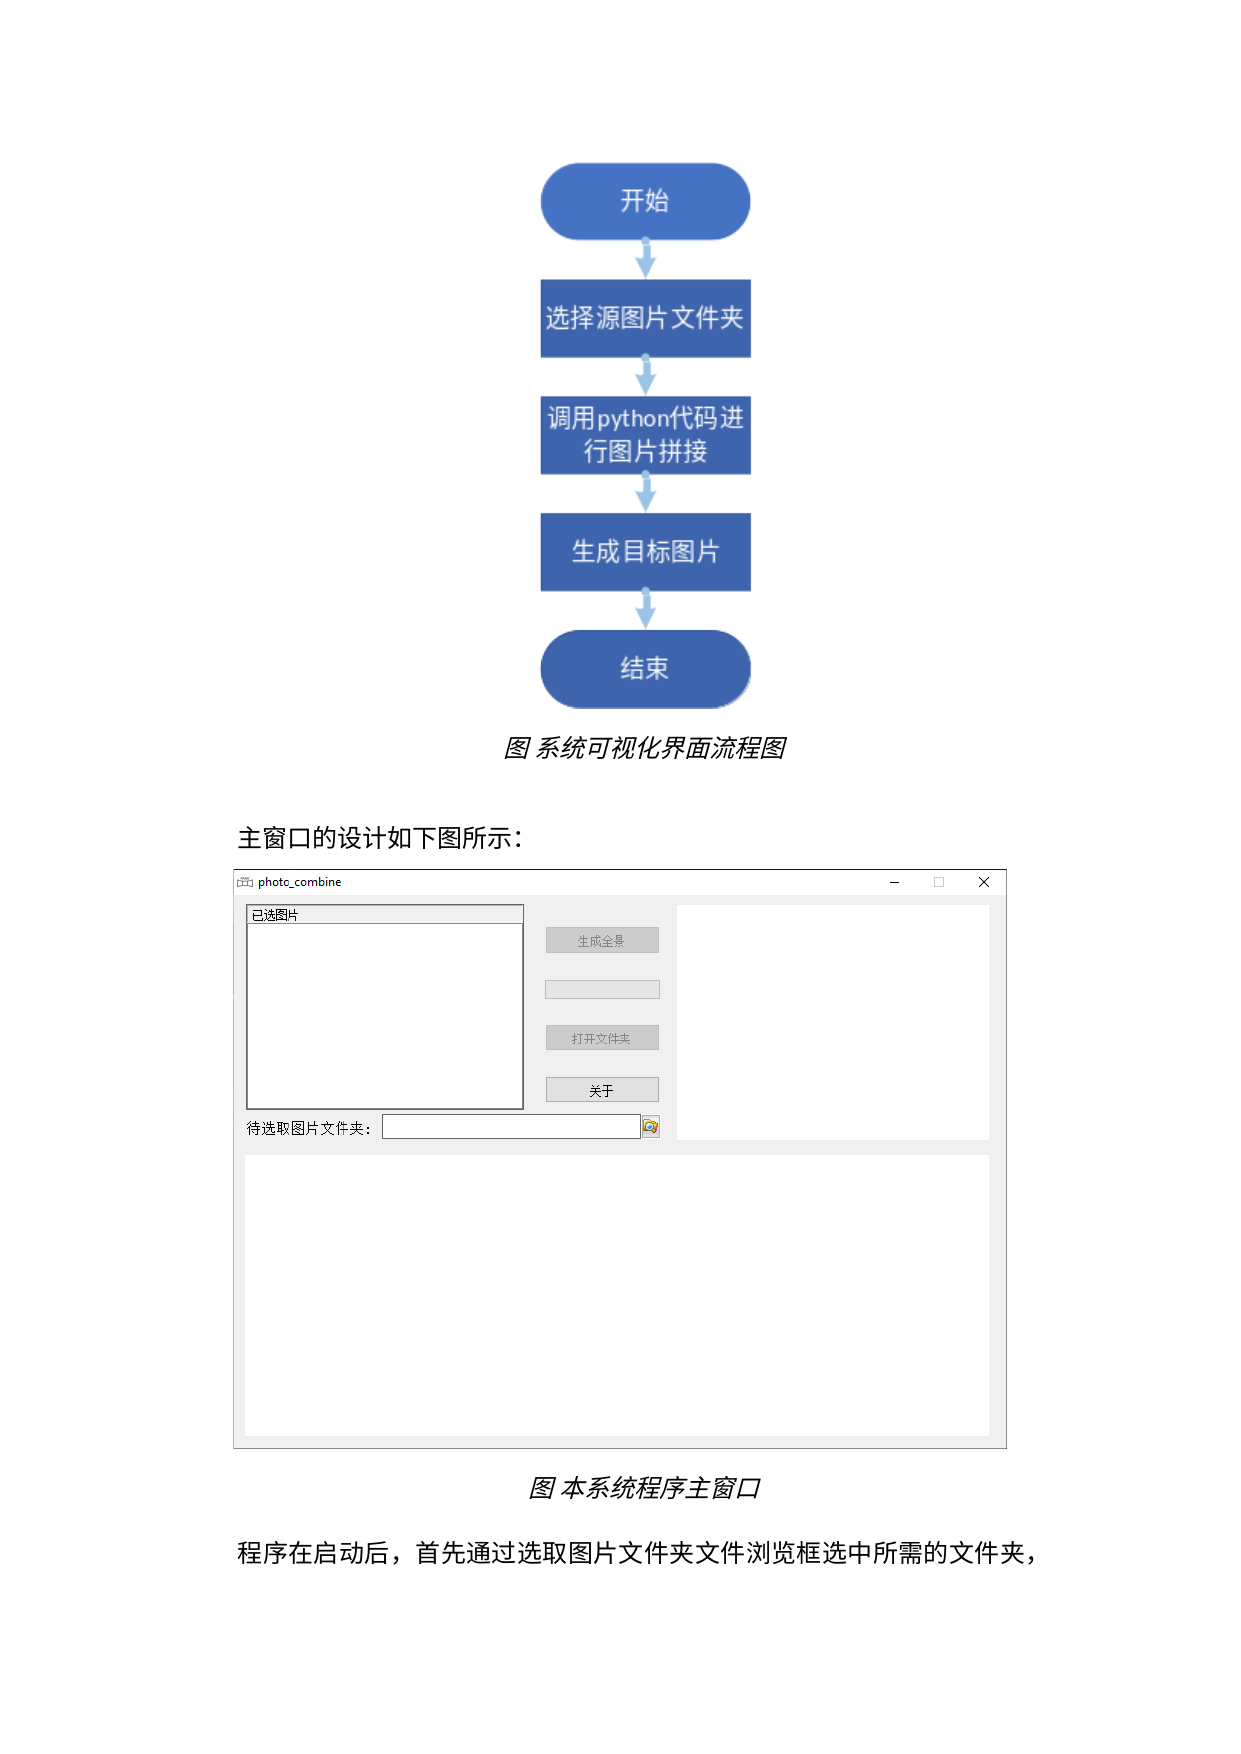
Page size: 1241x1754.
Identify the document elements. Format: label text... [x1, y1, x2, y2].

picture [233, 869, 1007, 1449]
text 图 本系统程序主窗口 [187, 1454, 1053, 1519]
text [187, 1519, 1053, 1584]
text 主窗口的设计如下图所示： [187, 804, 1053, 869]
text 图 系统可视化界面流程图 [187, 714, 1053, 779]
